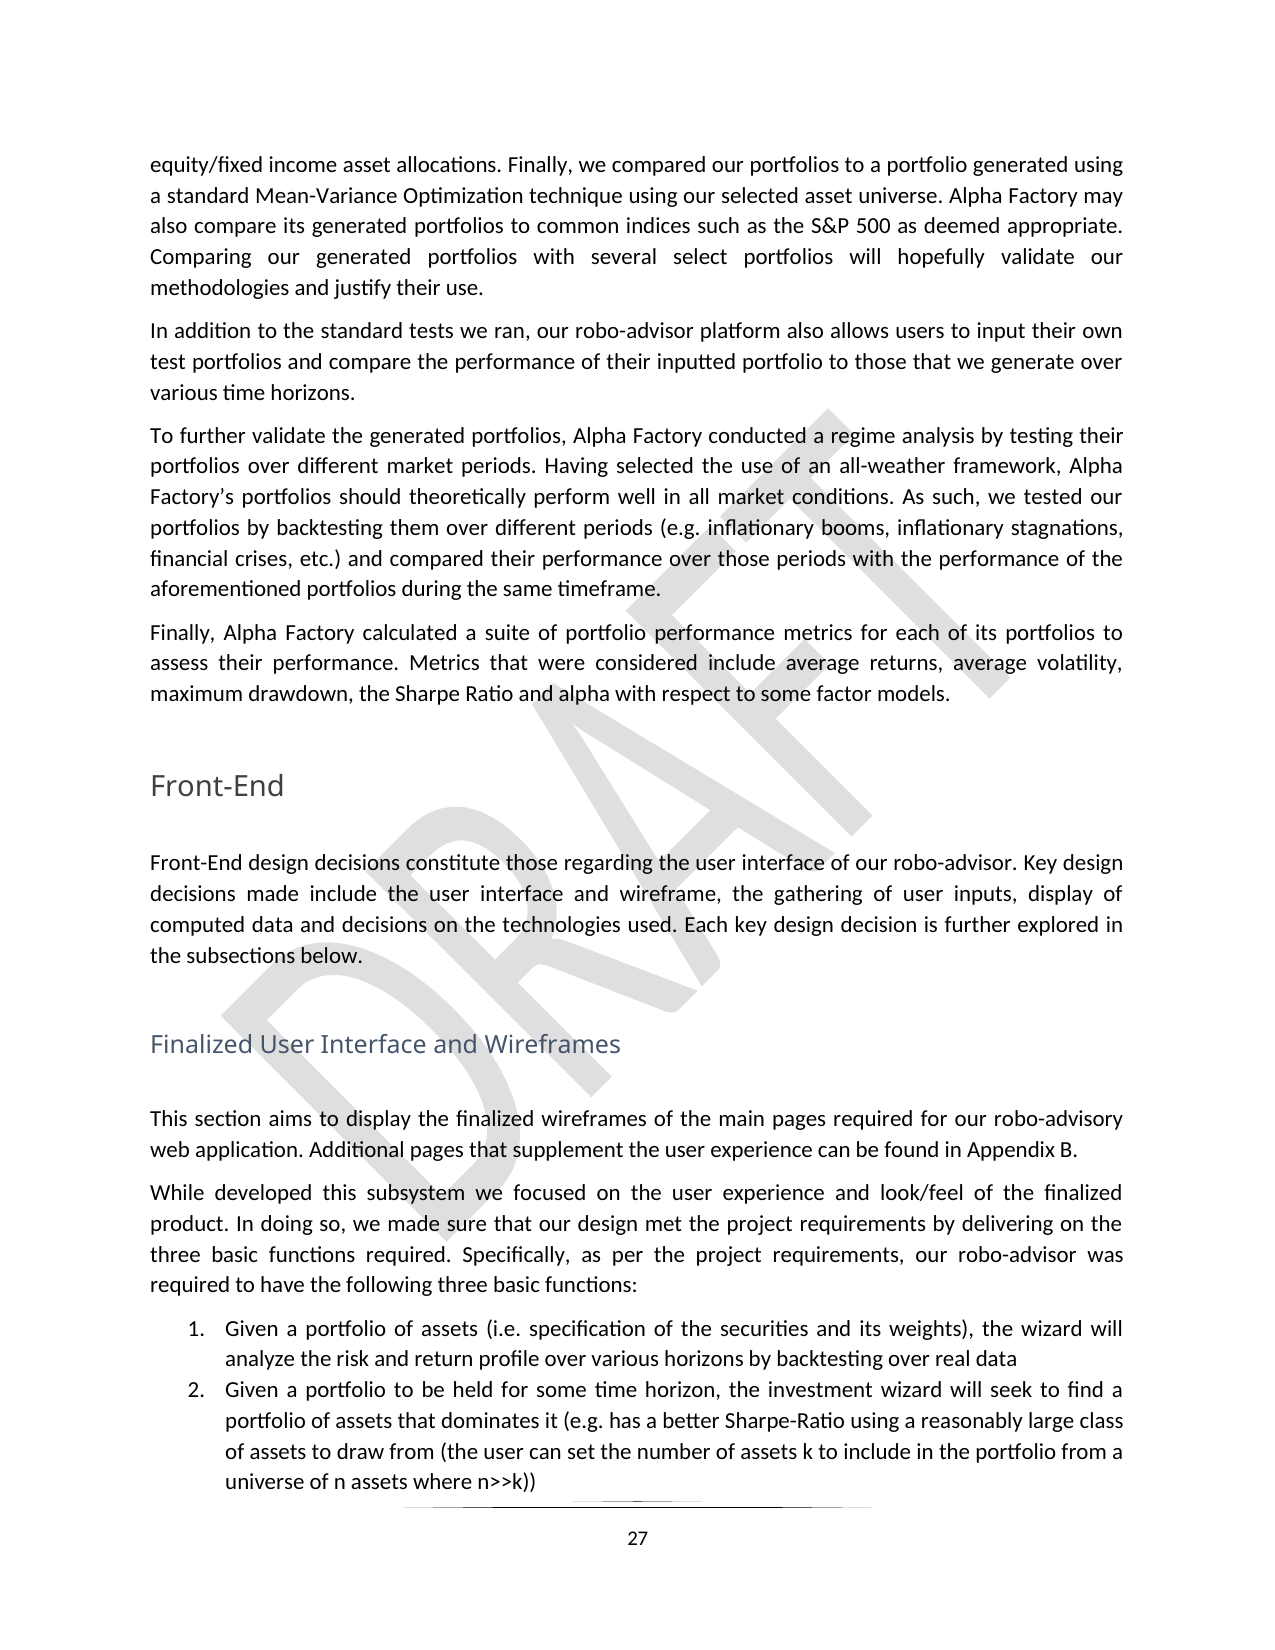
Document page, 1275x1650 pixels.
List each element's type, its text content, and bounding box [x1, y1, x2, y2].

list Given a portfolio of assets (i.e. specification of the securities and its weights), the wizard will analyze the risk and return profile over various horizons by backtesting over real data [187, 1314, 1125, 1373]
list Given a portfolio to be held for some time horizon, the investment wizard will seek to find a portfolio of assets that dominates it (e.g. has a better Sharpe-Ratio using a reasonably large class of assets to draw from (the user can set the number of assets k to include in the portfolio from a universe of n assets where n>>k)) [187, 1375, 1125, 1496]
text To further validate the generated portfolios, Alpha Factory conducted a regime analysis by testing their portfolios over different market periods. Having selected the use of an all-weather framework, Alpha Factory’s portfolios should theoretically perform well in all market conditions. As such, we tested our portfolios by backtesting them over different periods (e.g. inflationary booms, inflationary stagnations, financial crises, etc.) and compared their performance over those periods with the performance of the aforementioned portfolios during the same timeframe. [150, 421, 1125, 602]
subtitle Finalized User Interface and Wireframes [150, 1027, 1125, 1061]
text Finally, Alpha Factory calculated a suite of portfolio performance metrics for each of its portfolios to assess their performance. Metrics that were considered include average returns, average volatility, maximum drawdown, the Sharpe Ratio and alpha with respect to some factor models. [150, 618, 1125, 707]
subtitle Front-End [150, 766, 1125, 805]
text While developed this subsystem we focused on the user experience and look/feel of the finalized product. In doing so, we made sure that our design met the project requirements by delivering on the three basic functions required. Specifically, as per the project requirements, our robo-advisor was required to have the following three basic functions: [150, 1178, 1125, 1299]
text This section aims to display the finalized wireframes of the main pages required for our robo-advisory web application. Additional pages that supplement the user experience can be found in Appendix B. [150, 1104, 1125, 1163]
text Front-End design decisions constitute those regarding the user interface of our robo-advisor. Key design decisions made include the user interface and wireframe, the gathering of user inputs, display of computed data and decisions on the technologies used. Each key design decision is further explored in the subsections below. [150, 848, 1125, 969]
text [150, 150, 1125, 301]
text In addition to the standard tests we ran, our robo-advisor platform also allows users to input their own test portfolios and compare the performance of their inputted portfolio to those that we generate over various time horizons. [150, 316, 1125, 406]
